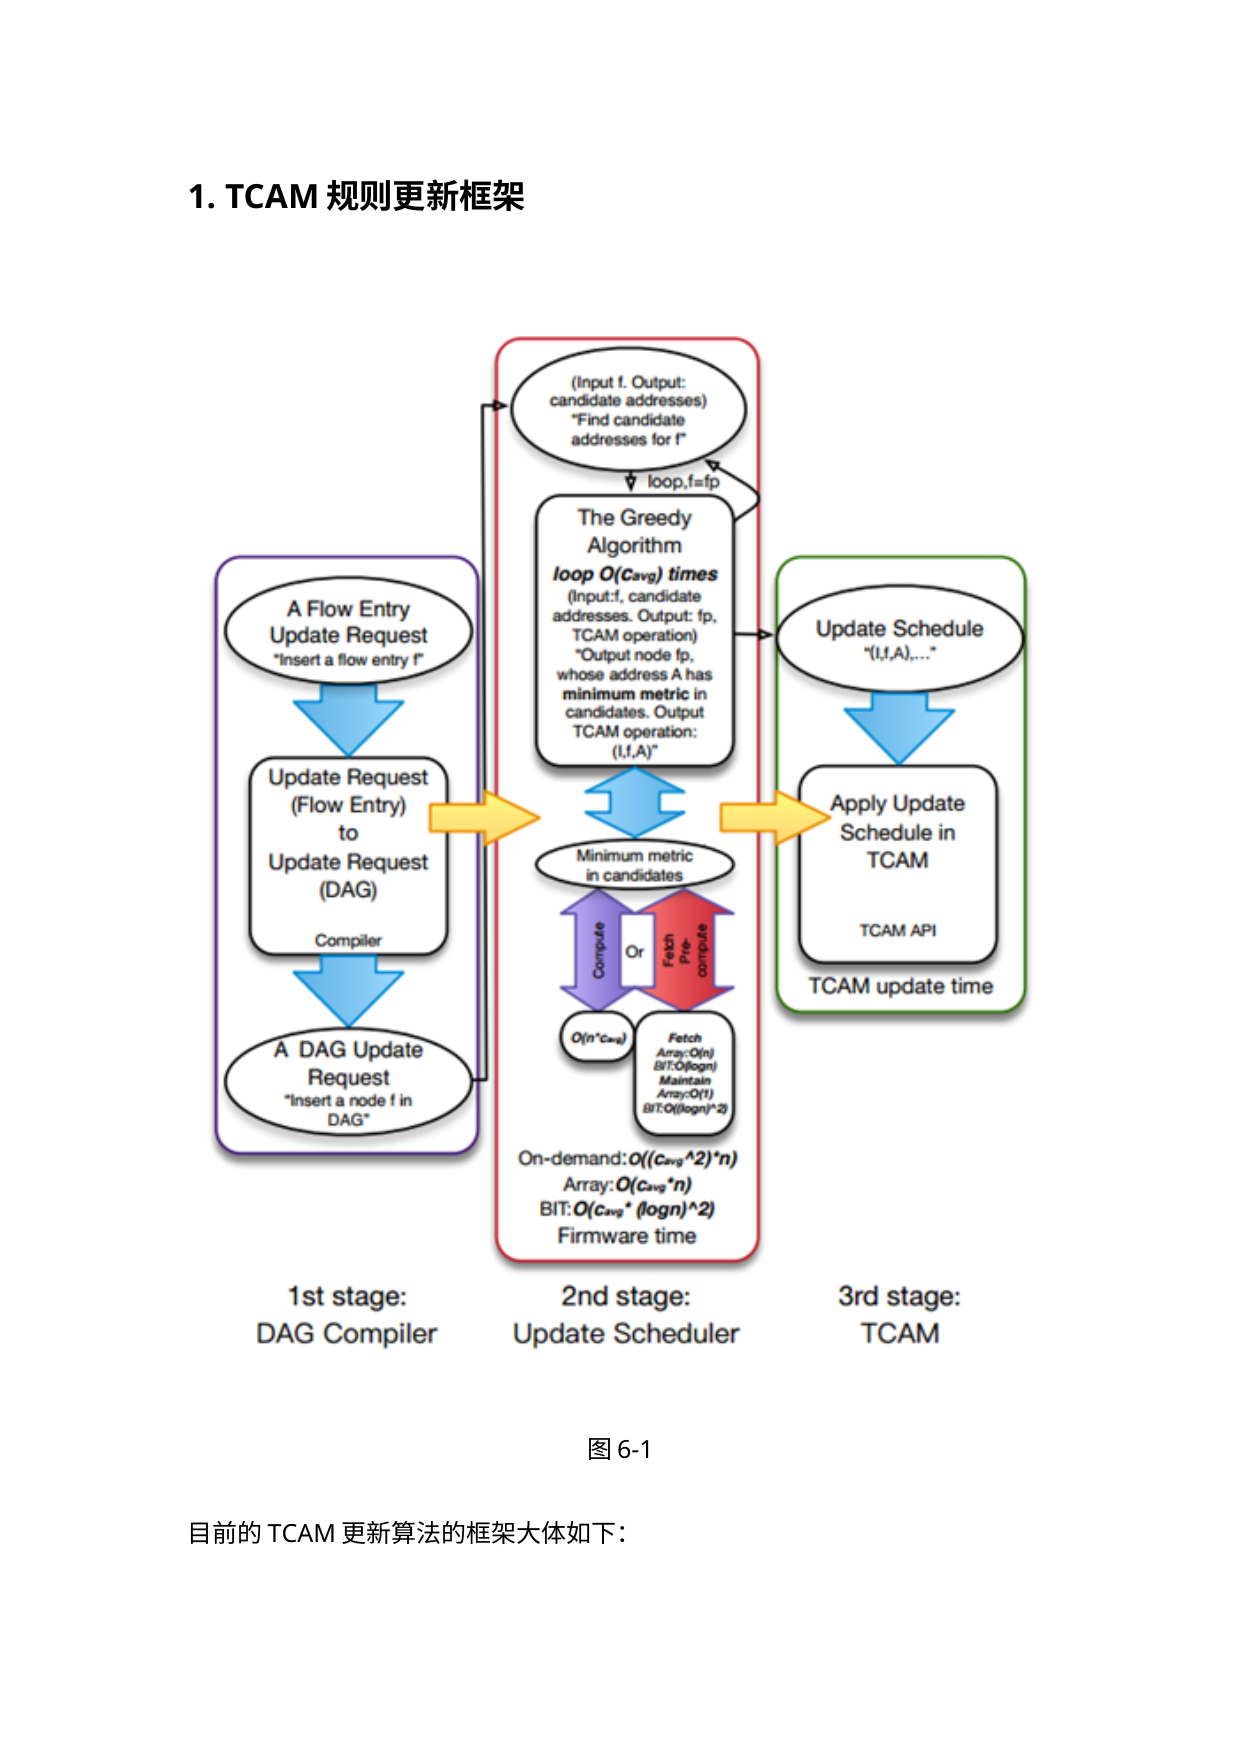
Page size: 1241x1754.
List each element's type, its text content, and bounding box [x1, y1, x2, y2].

subtitle TCAM规则更新框架 [187, 162, 1053, 227]
text 图6-1 [187, 1415, 1053, 1480]
text 目前的TCAM更新算法的框架大体如下： [187, 1499, 1053, 1564]
picture [187, 305, 1063, 1379]
